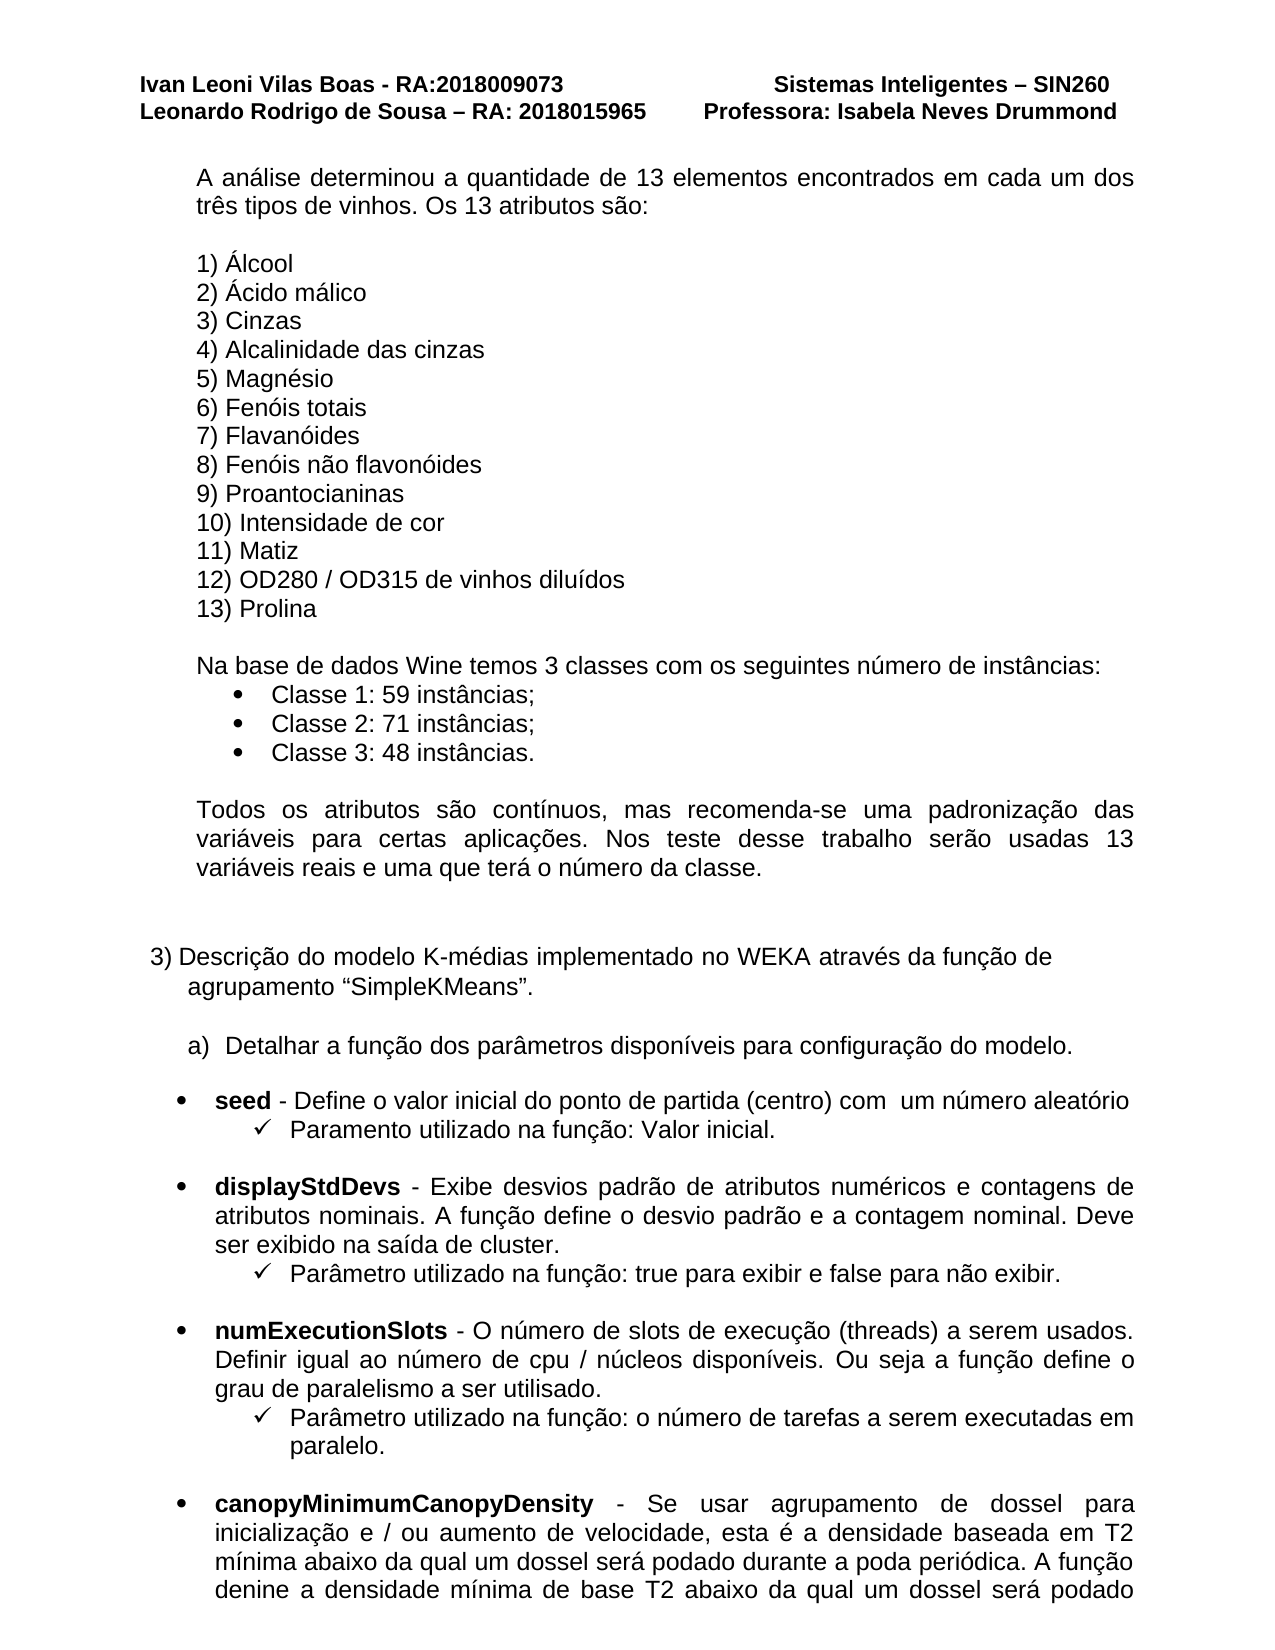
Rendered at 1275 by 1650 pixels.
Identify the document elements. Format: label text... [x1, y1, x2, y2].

list Parâmetro utilizado na função: o número de tarefas a serem executadas em paralelo. [252, 1402, 1135, 1460]
list numExecutionSlots - O número de slots de execução (threads) a serem usados. Definir igual ao número de cpu / núcleos disponíveis. Ou seja a função define o grau de paralelismo a ser utilisado. [177, 1316, 1135, 1402]
text A análise determinou a quantidade de 13 elementos encontrados em cada um dos três tipos de vinhos. Os 13 atributos são: [196, 162, 1135, 220]
list displayStdDevs - Exibe desvios padrão de atributos numéricos e contagens de atributos nominais. A função define o desvio padrão e a contagem nominal. Deve ser exibido na saída de cluster. [177, 1172, 1135, 1258]
text Na base de dados Wine temos 3 classes com os seguintes número de instâncias: [196, 651, 1135, 680]
list Classe 1: 59 instâncias; [233, 680, 1135, 709]
list Paramento utilizado na função: Valor inicial. [252, 1114, 1135, 1143]
list Parâmetro utilizado na função: true para exibir e false para não exibir. [252, 1258, 1135, 1287]
list Classe 2: 71 instâncias; [233, 709, 1135, 738]
list seed - Define o valor inicial do ponto de partida (centro) com um número aleatório [177, 1086, 1135, 1114]
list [177, 1489, 1135, 1604]
text Todos os atributos são contínuos, mas recomenda-se uma padronização das variáveis para certas aplicações. Nos teste desse trabalho serão usadas 13 variáveis reais e uma que terá o número da classe. [196, 795, 1135, 882]
text 1) Álcool 2) Ácido málico 3) Cinzas 4) Alcalinidade das cinzas 5) Magnésio 6) Fenóis totais 7) Flavanóides 8) Fenóis não flavonóides 9) Proantocianinas 10) Intensidade de cor 11) Matiz 12) OD280 / OD315 de vinhos diluídos 13) Prolina [196, 220, 1135, 622]
list Descrição do modelo K-médias implementado no WEKA através da função de agrupamento “SimpleKMeans”. [150, 942, 1125, 1001]
list Classe 3: 48 instâncias. [233, 738, 1135, 767]
list Detalhar a função dos parâmetros disponíveis para configuração do modelo. [187, 1033, 1135, 1059]
